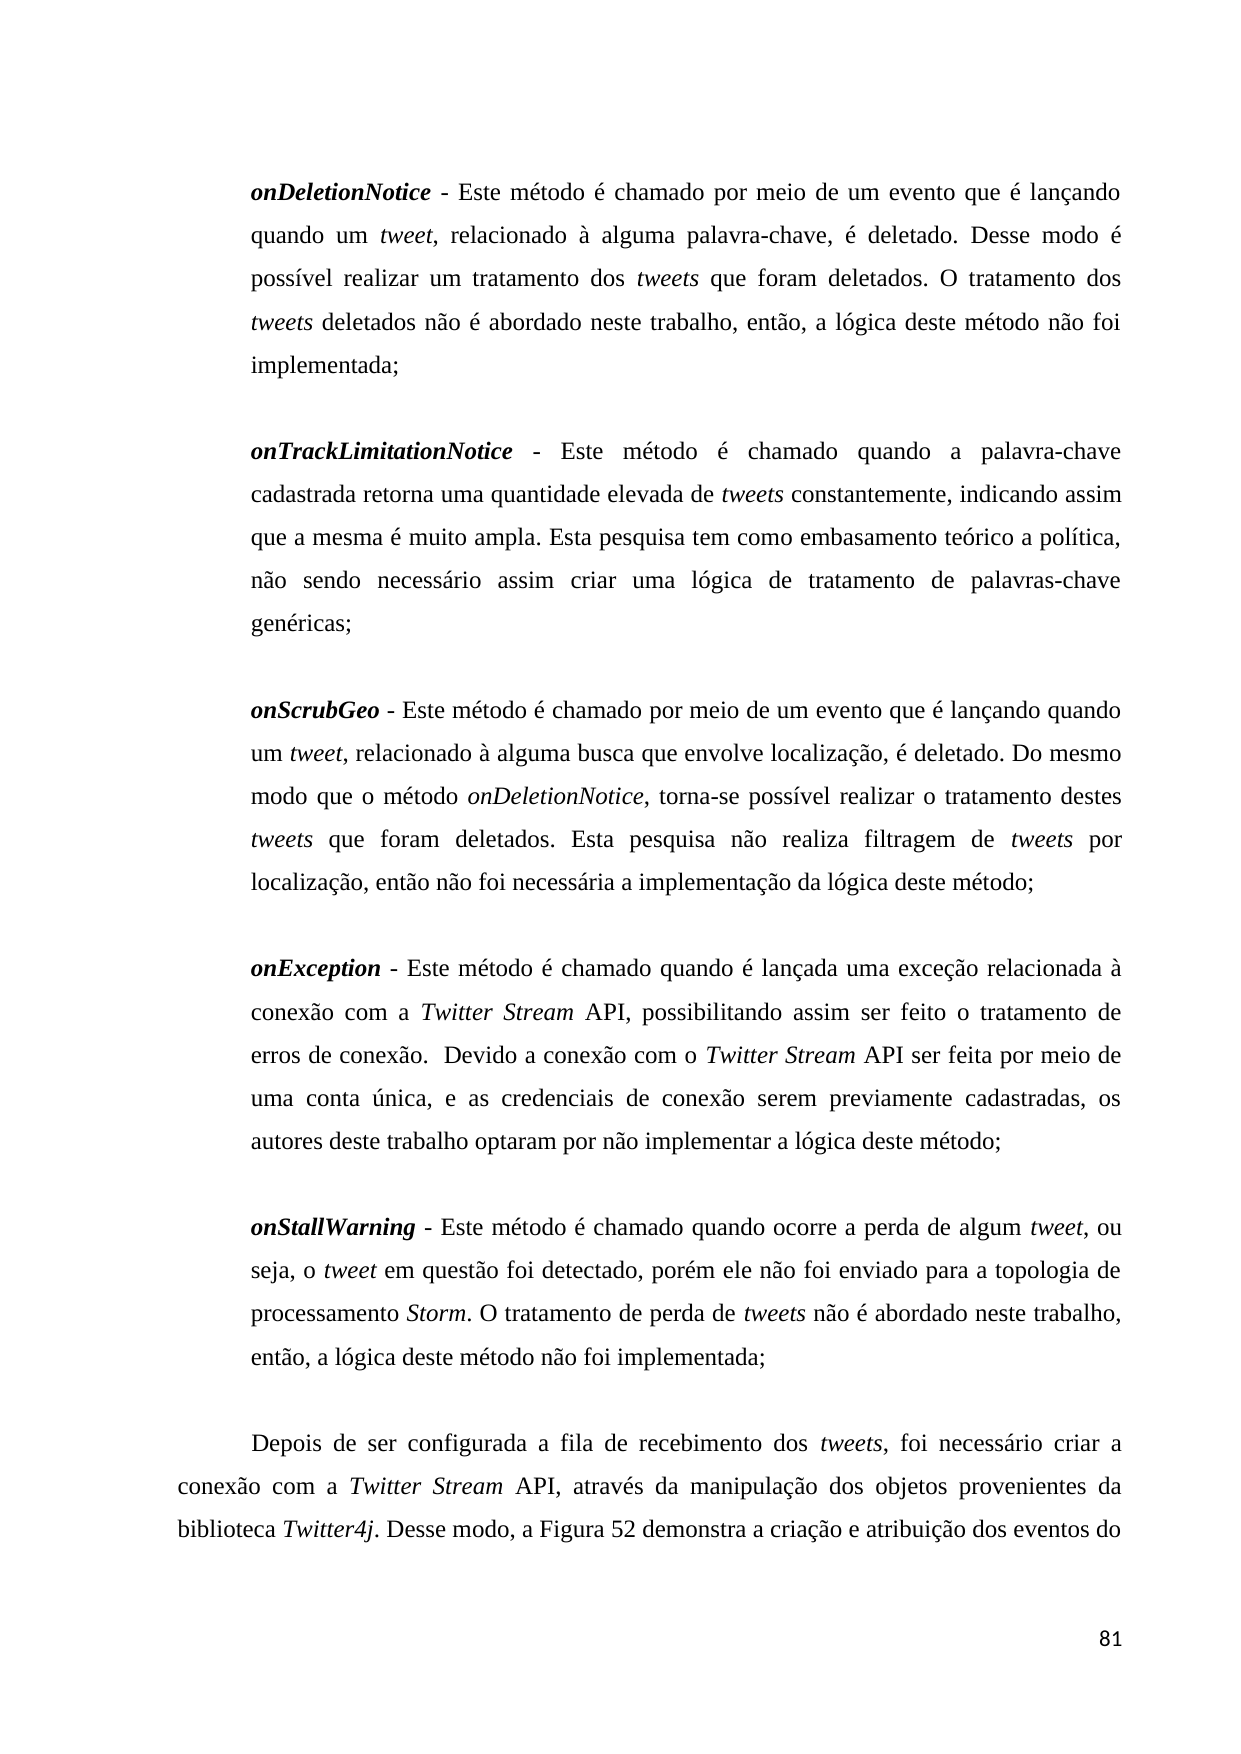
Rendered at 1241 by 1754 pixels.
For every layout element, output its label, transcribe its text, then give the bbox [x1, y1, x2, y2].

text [177, 1428, 1122, 1543]
text onStallWarning - Este método é chamado quando ocorre a perda de algum tweet, ou seja, o tweet em questão foi detectado, porém ele não foi enviado para a topologia de processamento Storm. O tratamento de perda de tweets não é abordado neste trabalho, então, a lógica deste método não foi implementada; [251, 1212, 1122, 1370]
text onScrubGeo - Este método é chamado por meio de um evento que é lançando quando um tweet, relacionado à alguma busca que envolve localização, é deletado. Do mesmo modo que o método onDeletionNotice, torna-se possível realizar o tratamento destes tweets que foram deletados. Esta pesquisa não realiza filtragem de tweets por localização, então não foi necessária a implementação da lógica deste método; [251, 695, 1122, 896]
text onException - Este método é chamado quando é lançada uma exceção relacionada à conexão com a Twitter Stream API, possibilitando assim ser feito o tratamento de erros de conexão. Devido a conexão com o Twitter Stream API ser feita por meio de uma conta única, e as credenciais de conexão serem previamente cadastradas, os autores deste trabalho optaram por não implementar a lógica deste método; [251, 953, 1122, 1155]
text onTrackLimitationNotice - Este método é chamado quando a palavra-chave cadastrada retorna uma quantidade elevada de tweets constantemente, indicando assim que a mesma é muito ampla. Esta pesquisa tem como embasamento teórico a política, não sendo necessário assim criar uma lógica de tratamento de palavras-chave genéricas; [251, 436, 1122, 637]
text onDeletionNotice - Este método é chamado por meio de um evento que é lançando quando um tweet, relacionado à alguma palavra-chave, é deletado. Desse modo é possível realizar um tratamento dos tweets que foram deletados. O tratamento dos tweets deletados não é abordado neste trabalho, então, a lógica deste método não foi implementada; [251, 177, 1122, 378]
